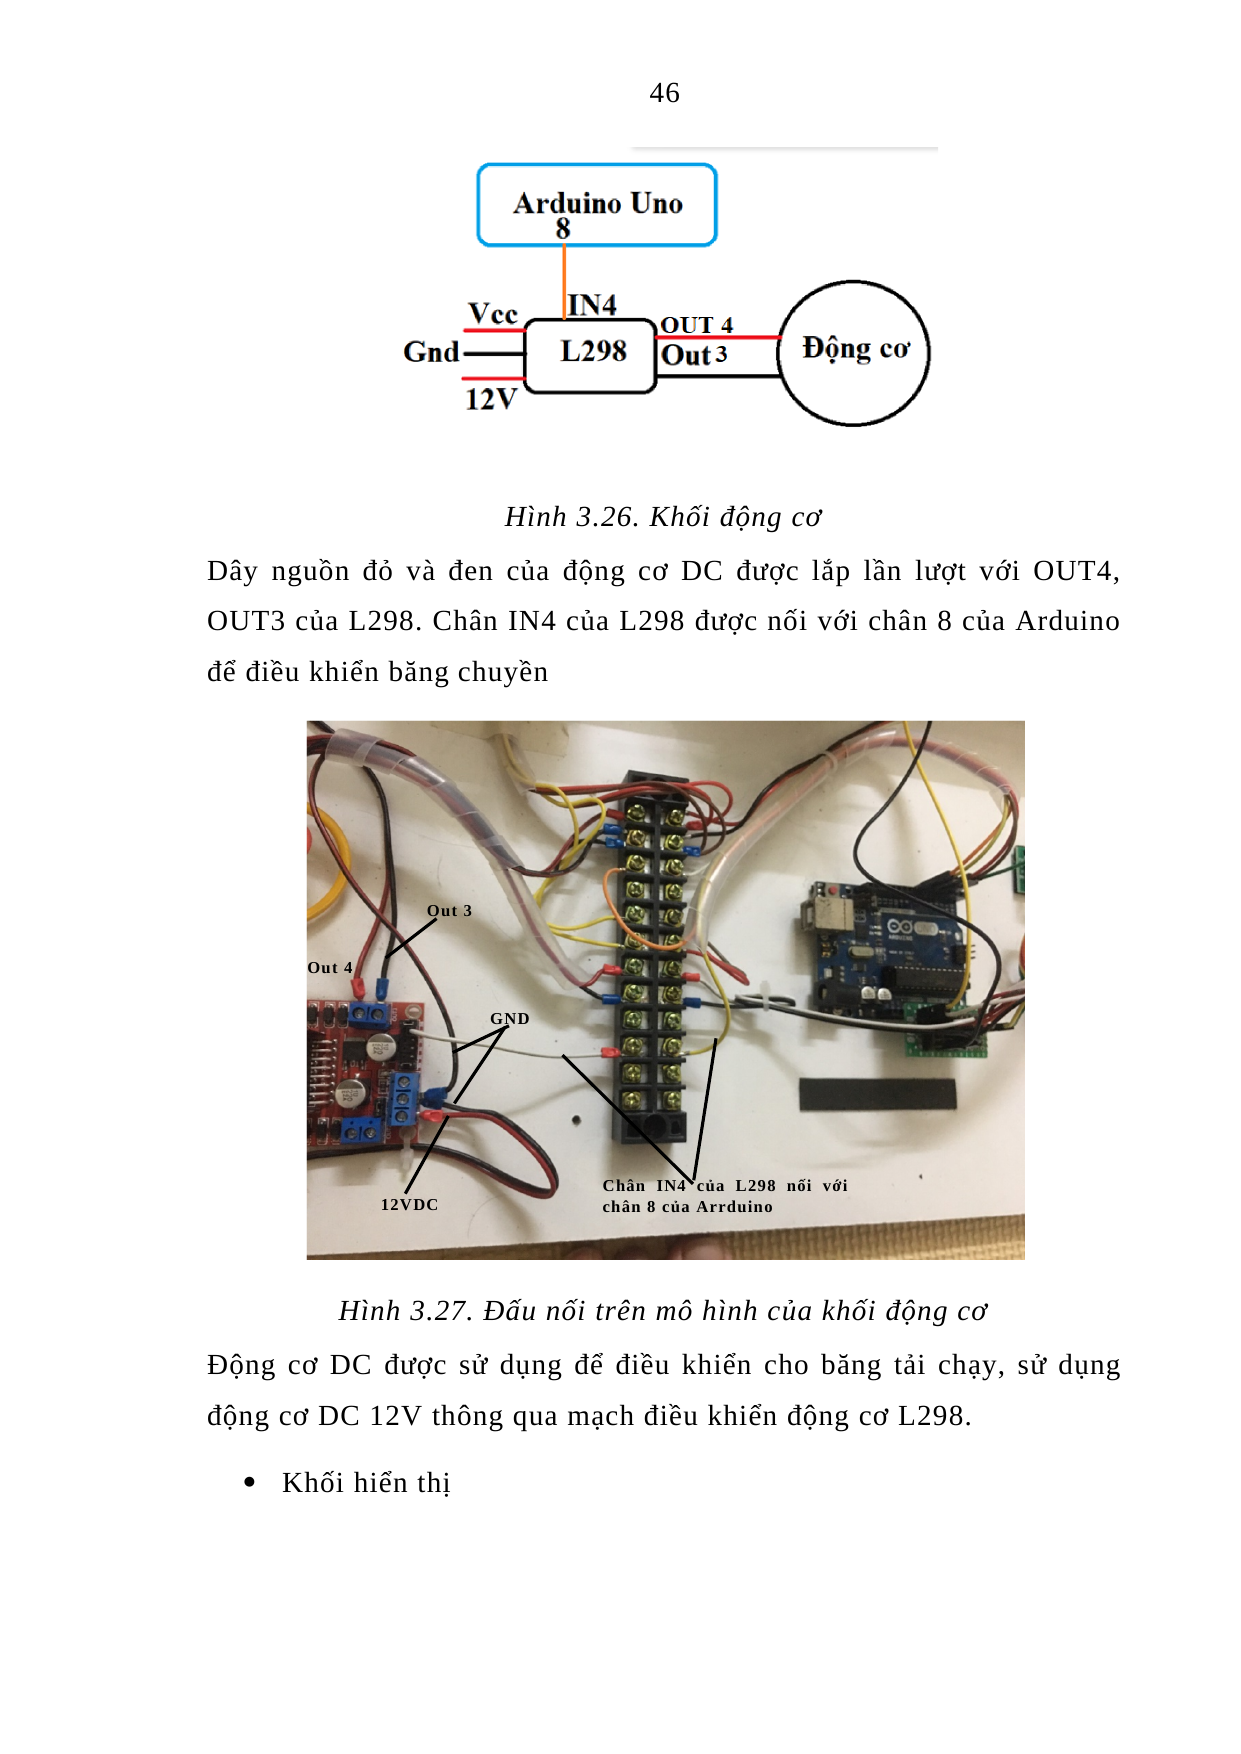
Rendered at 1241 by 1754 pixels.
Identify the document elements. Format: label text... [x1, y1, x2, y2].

text Dây nguồn đỏ và đen của động cơ DC được lắp lần lượt với OUT4, OUT3 của L298. Chân IN4 của L298 được nối với chân 8 của Arduino để điều khiển băng chuyền [207, 553, 1122, 687]
text Động cơ DC được sử dụng để điều khiển cho băng tải chạy, sử dụng động cơ DC 12V thông qua mạch điều khiển động cơ L298. [207, 1347, 1122, 1431]
picture [390, 147, 939, 480]
list Khối hiển thị [244, 1465, 1122, 1498]
picture [307, 721, 1024, 1260]
